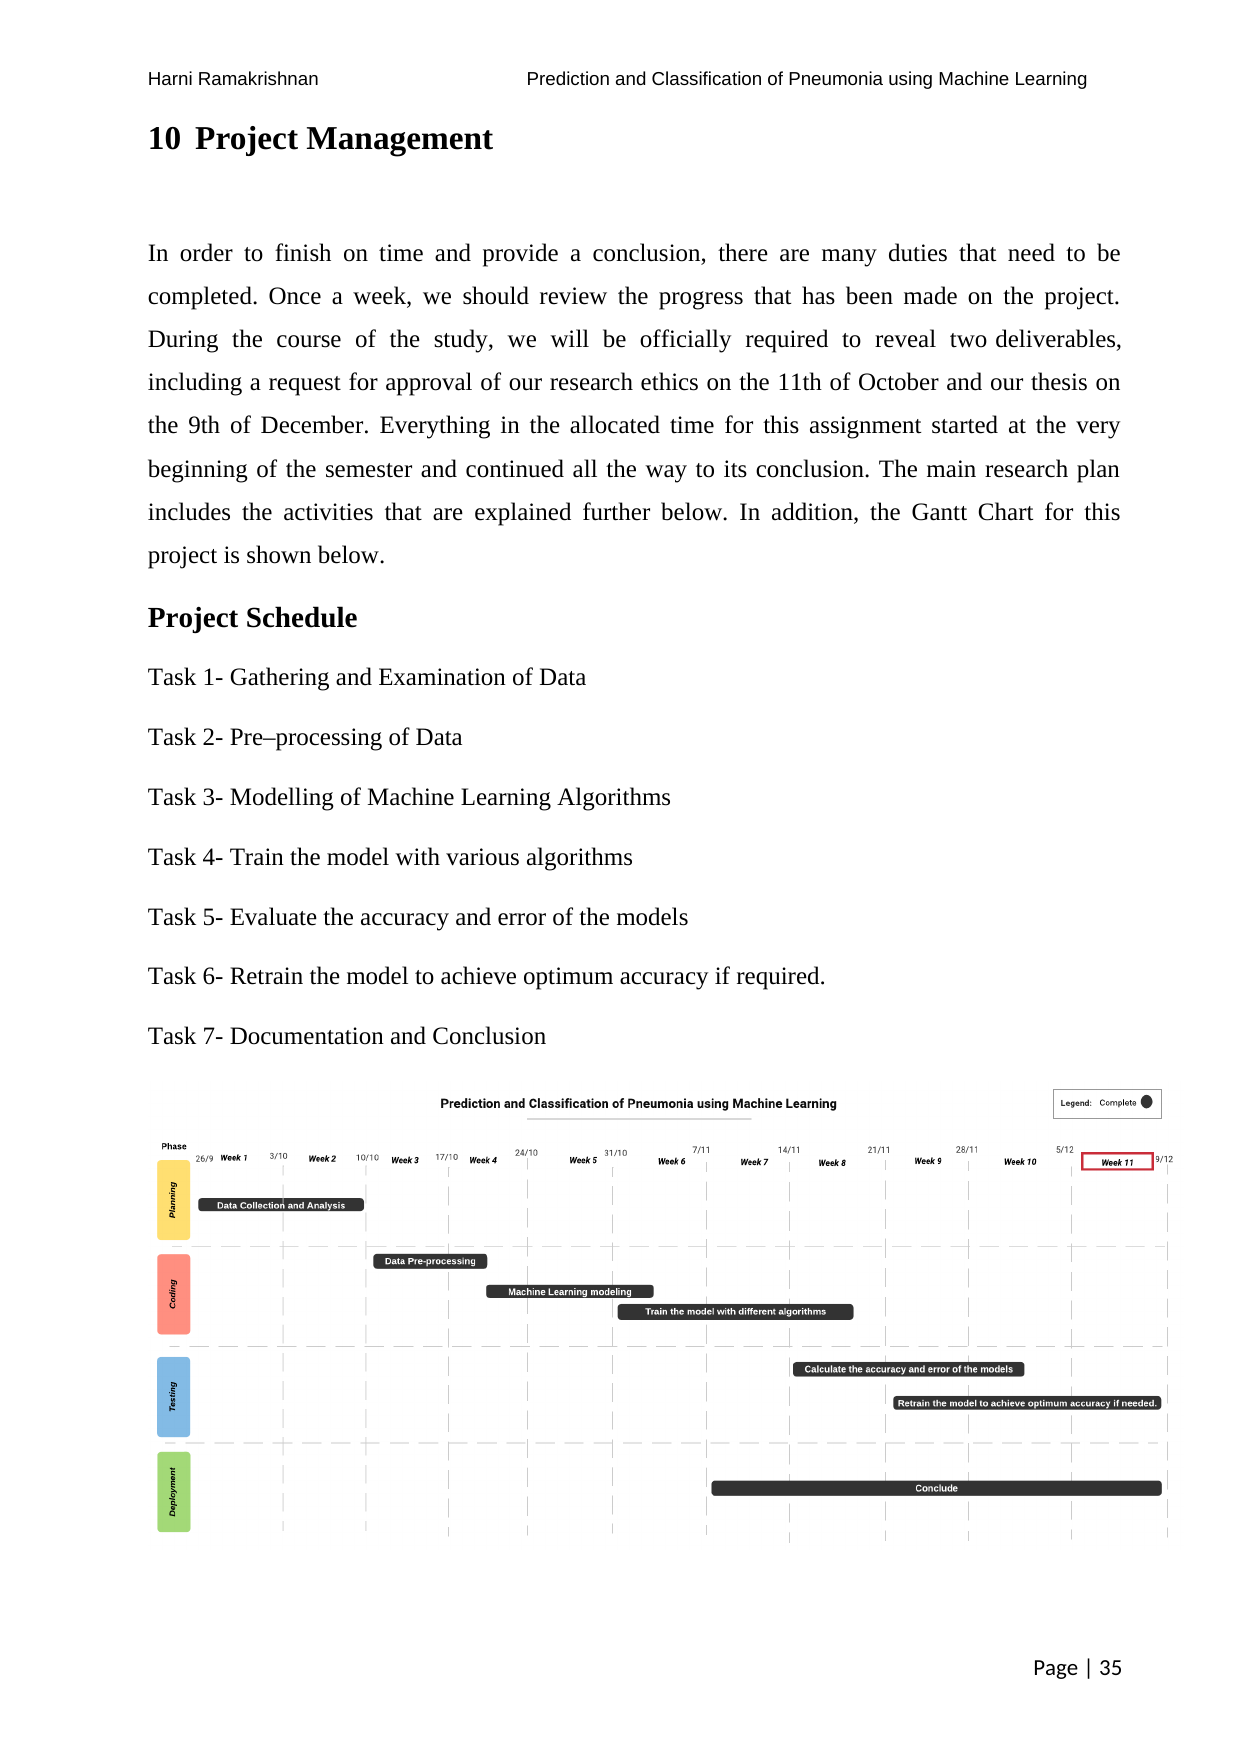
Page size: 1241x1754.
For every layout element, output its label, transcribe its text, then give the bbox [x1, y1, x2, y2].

text Task 1- Gathering and Examination of Data [148, 662, 1122, 691]
text Task 5- Evaluate the accuracy and error of the models [148, 902, 1122, 930]
text In order to finish on time and provide a conclusion, there are many duties that need to be completed. Once a week, we should review the progress that has been made on the project. During the course of the study, we will be officially required to reveal two deliverables, including a request for approval of our research ethics on the 11th of October and our thesis on the 9th of December. Everything in the allocated time for this assignment started at the very beginning of the semester and continued all the way to its conclusion. The main research plan includes the activities that are explained further below. In addition, the Gantt Chart for this project is shown below. [148, 238, 1122, 569]
text Task 7- Documentation and Conclusion [148, 1021, 1122, 1050]
subtitle Project Schedule [148, 600, 1122, 633]
text Task 6- Retrain the model to achieve optimum accuracy if required. [148, 961, 1122, 990]
text Task 2- Pre–processing of Data [148, 722, 1122, 751]
text Task 3- Modelling of Machine Learning Algorithms [148, 782, 1122, 811]
picture [147, 1081, 1185, 1550]
subtitle Project Management [148, 118, 1122, 156]
text Task 4- Train the model with various algorithms [148, 842, 1122, 871]
